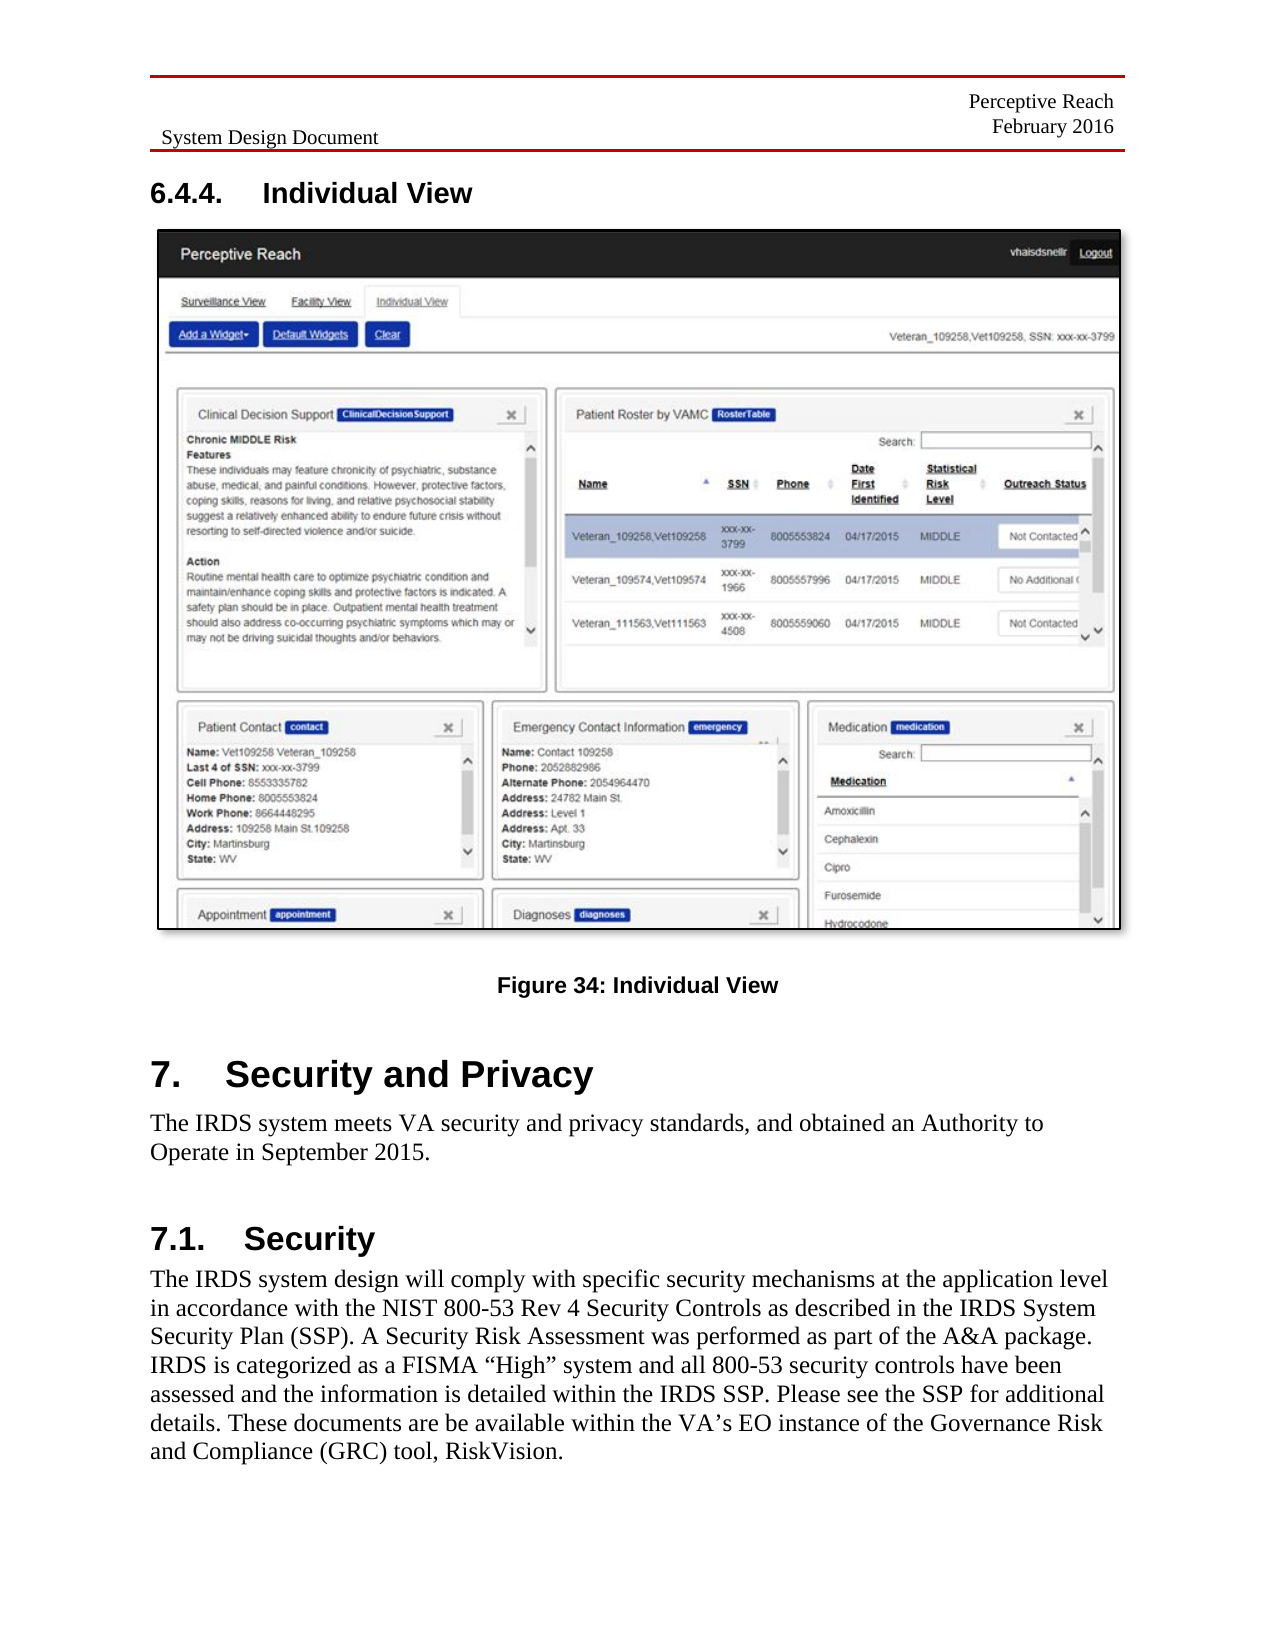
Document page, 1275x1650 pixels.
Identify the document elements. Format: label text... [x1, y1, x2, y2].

text The IRDS system design will comply with specific security mechanisms at the application level in accordance with the NIST 800-53 Rev 4 Security Controls as described in the IRDS System Security Plan (SSP). A Security Risk Assessment was performed as part of the A&A package. IRDS is categorized as a FISMA “High” system and all 800-53 security controls have been assessed and the information is detailed within the IRDS SSP. Please see the SSP for additional details. These documents are be available within the VA’s EO instance of the Governance Risk and Compliance (GRC) tool, RiskVision. [150, 1264, 1125, 1465]
subtitle Security and Privacy [150, 1052, 1125, 1096]
picture [159, 232, 1119, 928]
text The IRDS system meets VA security and privacy standards, and obtained an Authority to Operate in September 2015. [150, 1108, 1125, 1166]
subtitle Individual View [150, 176, 1125, 210]
subtitle Security [150, 1219, 1125, 1258]
